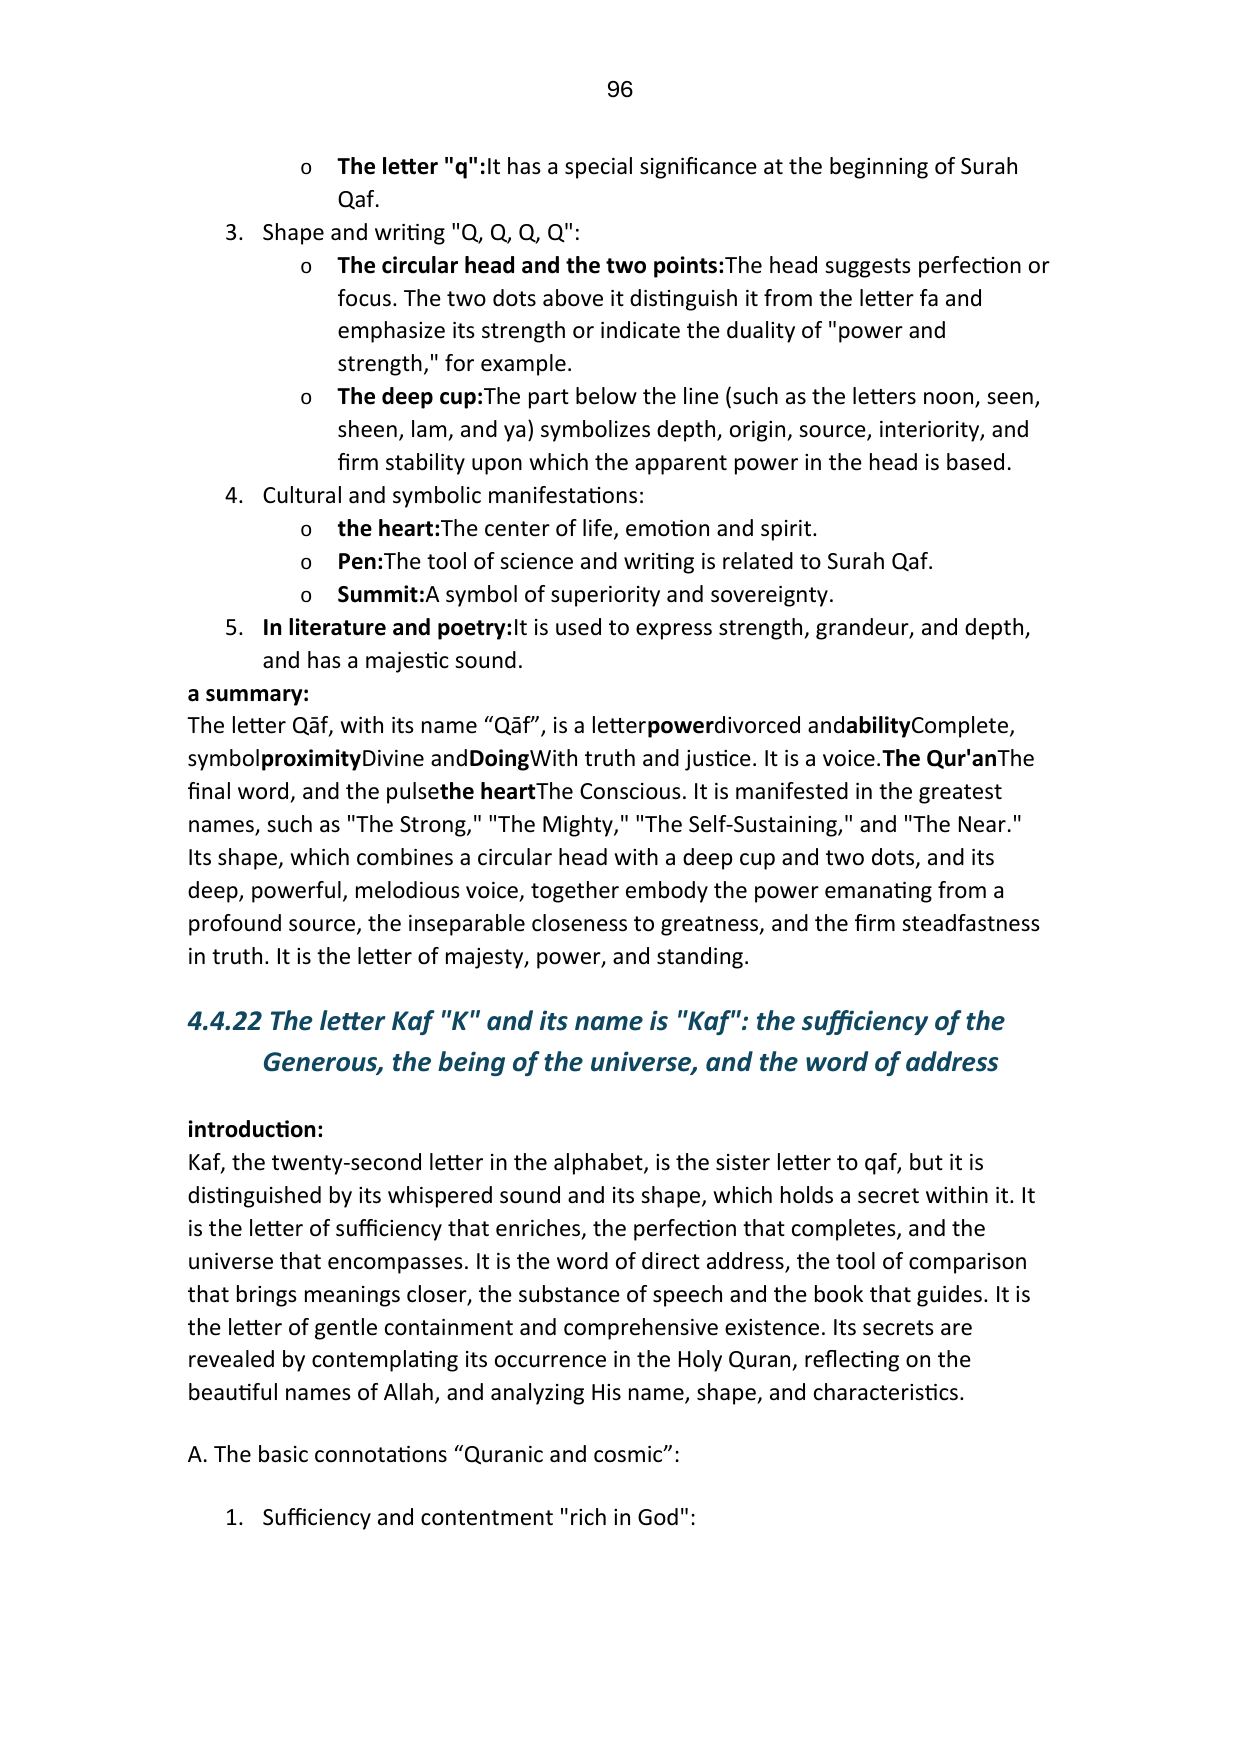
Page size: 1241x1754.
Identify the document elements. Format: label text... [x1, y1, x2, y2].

list Sufficiency and contentment "rich in God": [225, 1501, 1053, 1531]
text A. The basic connotations “Quranic and cosmic”: [187, 1438, 1053, 1469]
text introduction: Kaf, the twenty-second letter in the alphabet, is the sister letter to qaf, but it is distinguished by its whispered sound and its shape, which holds a secret within it. It is the letter of sufficiency that enriches, the perfection that completes, and the universe that encompasses. It is the word of direct address, the tool of comparison that brings meanings closer, the substance of speech and the book that guides. It is the letter of gentle containment and comprehensive existence. Its secrets are revealed by contemplating its occurrence in the Holy Quran, reflecting on the beautiful names of Allah, and analyzing His name, shape, and characteristics. [187, 1113, 1053, 1407]
list Pen:The tool of science and writing is related to Surah Qaf. [300, 545, 1053, 576]
list the heart:The center of life, emotion and spirit. [300, 512, 1053, 543]
subtitle The letter Kaf "K" and its name is "Kaf": the sufficiency of the Generous, the being of the universe, and the word of address [187, 1002, 1053, 1079]
list The circular head and the two points:The head suggests perfection or focus. The two dots above it distinguish it from the letter fa and emphasize its strength or indicate the duality of "power and strength," for example. [300, 249, 1053, 378]
list Cultural and symbolic manifestations: [225, 479, 1053, 510]
list The deep cup:The part below the line (such as the letters noon, seen, sheen, lam, and ya) symbolizes depth, origin, source, interiority, and firm stability upon which the apparent power in the head is based. [300, 380, 1053, 477]
list Shape and writing "Q, Q, Q, Q": [225, 216, 1053, 246]
list The letter "q":It has a special significance at the beginning of Surah Qaf. [300, 150, 1053, 213]
list Summit:A symbol of superiority and sovereignty. [300, 578, 1053, 608]
list In literature and poetry:It is used to express strength, grandeur, and depth, and has a majestic sound. [225, 611, 1053, 674]
text a summary: The letter Qāf, with its name “Qāf”, is a letterpowerdivorced andabilityComplete, symbolproximityDivine andDoingWith truth and justice. It is a voice.The Qur'anThe final word, and the pulsethe heartThe Conscious. It is manifested in the greatest names, such as "The Strong," "The Mighty," "The Self-Sustaining," and "The Near." Its shape, which combines a circular head with a deep cup and two dots, and its deep, powerful, melodious voice, together embody the power emanating from a profound source, the inseparable closeness to greatness, and the firm steadfastness in truth. It is the letter of majesty, power, and standing. [187, 677, 1053, 971]
